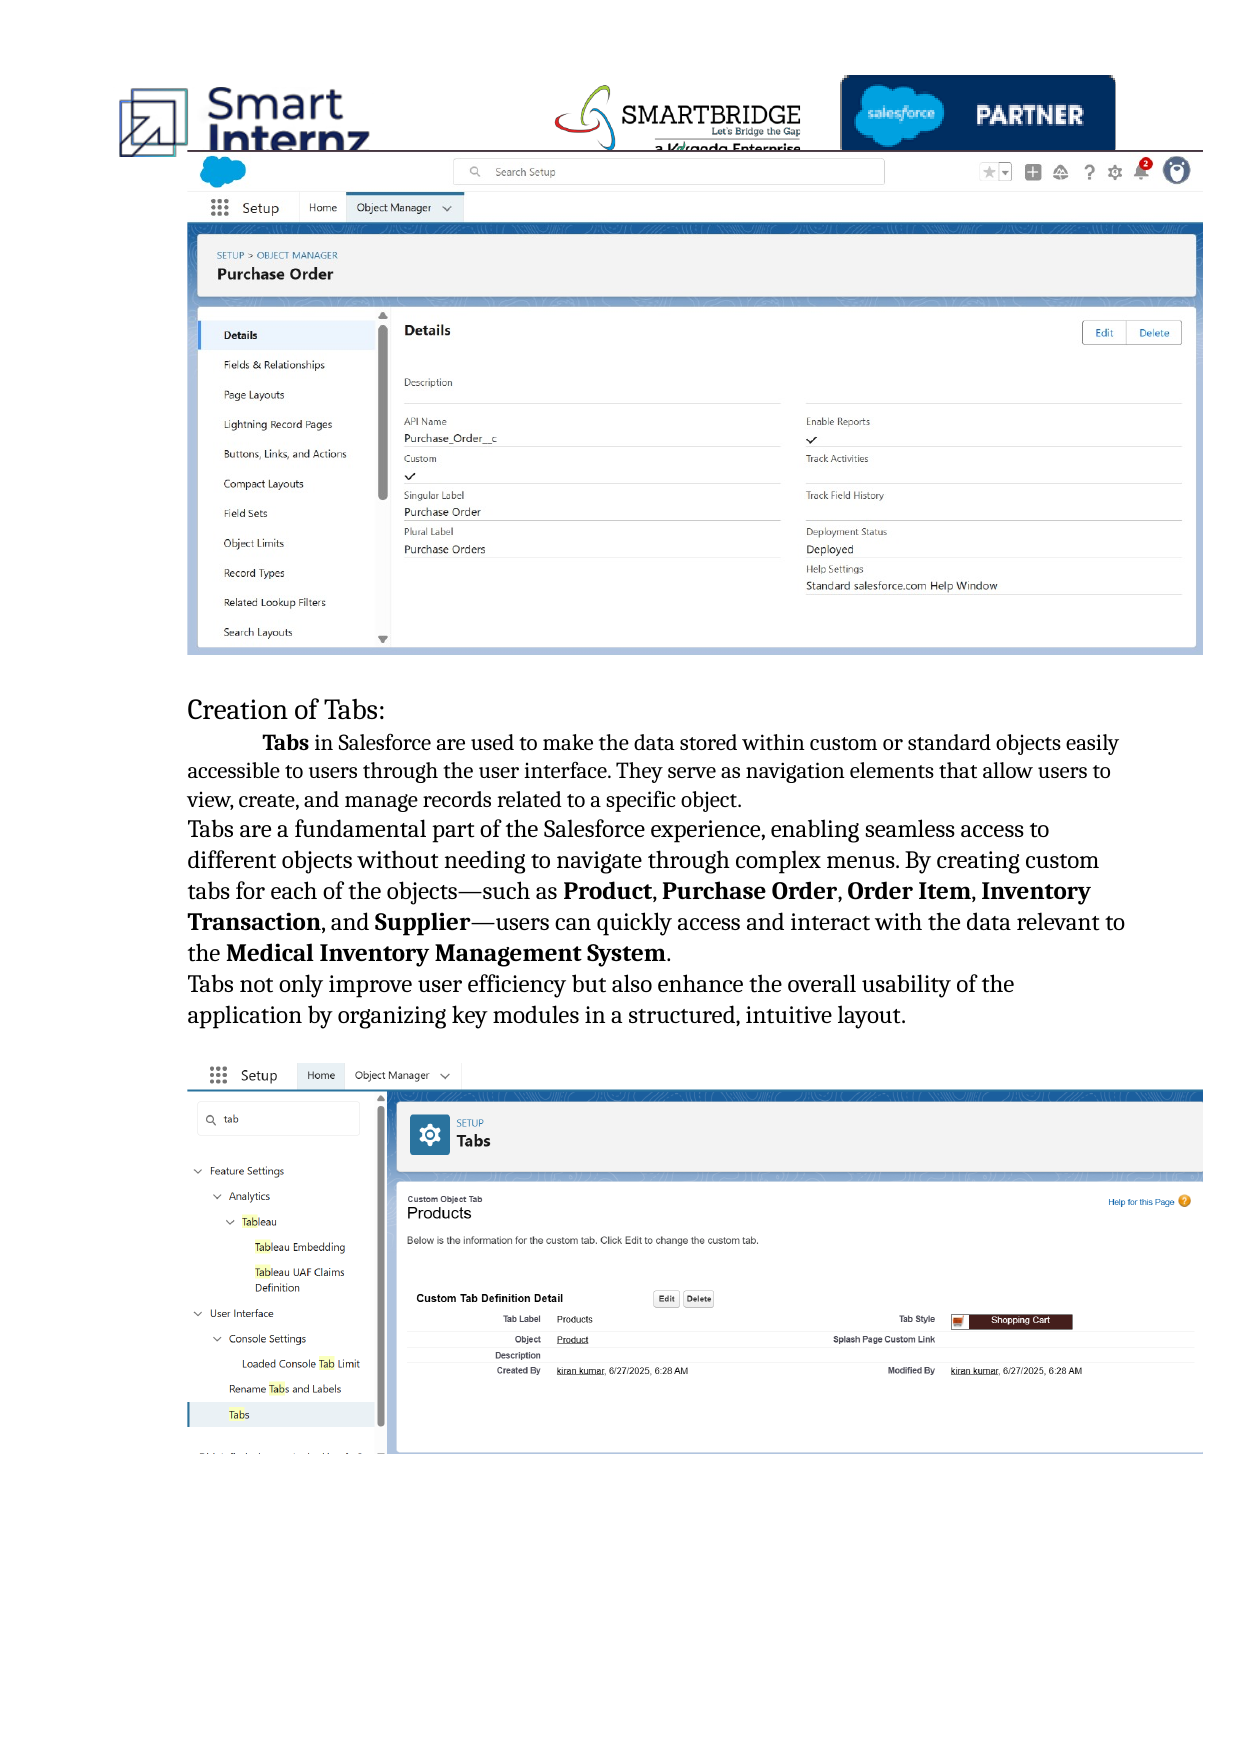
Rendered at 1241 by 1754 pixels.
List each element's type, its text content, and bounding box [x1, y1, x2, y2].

list Tabs in Salesforce are used to make the data stored within custom or standard objects easily accessible to users through the user interface. They serve as navigation elements that allow users to view, create, and manage records related to a specific object. [187, 729, 1128, 813]
picture [112, 75, 1203, 655]
list Tabs not only improve user efficiency but also enhance the overall usability of the application by organizing key modules in a structured, intuitive layout. [187, 970, 1128, 1030]
picture [187, 1063, 1203, 1454]
list Tabs are a fundamental part of the Salesforce experience, enabling seamless access to different objects without needing to navigate through complex menus. By creating custom tabs for each of the objects—such as Product, Purchase Order, Order Item, Inventory Transaction, and Supplier—users can quickly access and interact with the data relevant to the Medical Inventory Management System. [187, 815, 1128, 968]
list Creation of Tabs: [187, 693, 1128, 727]
